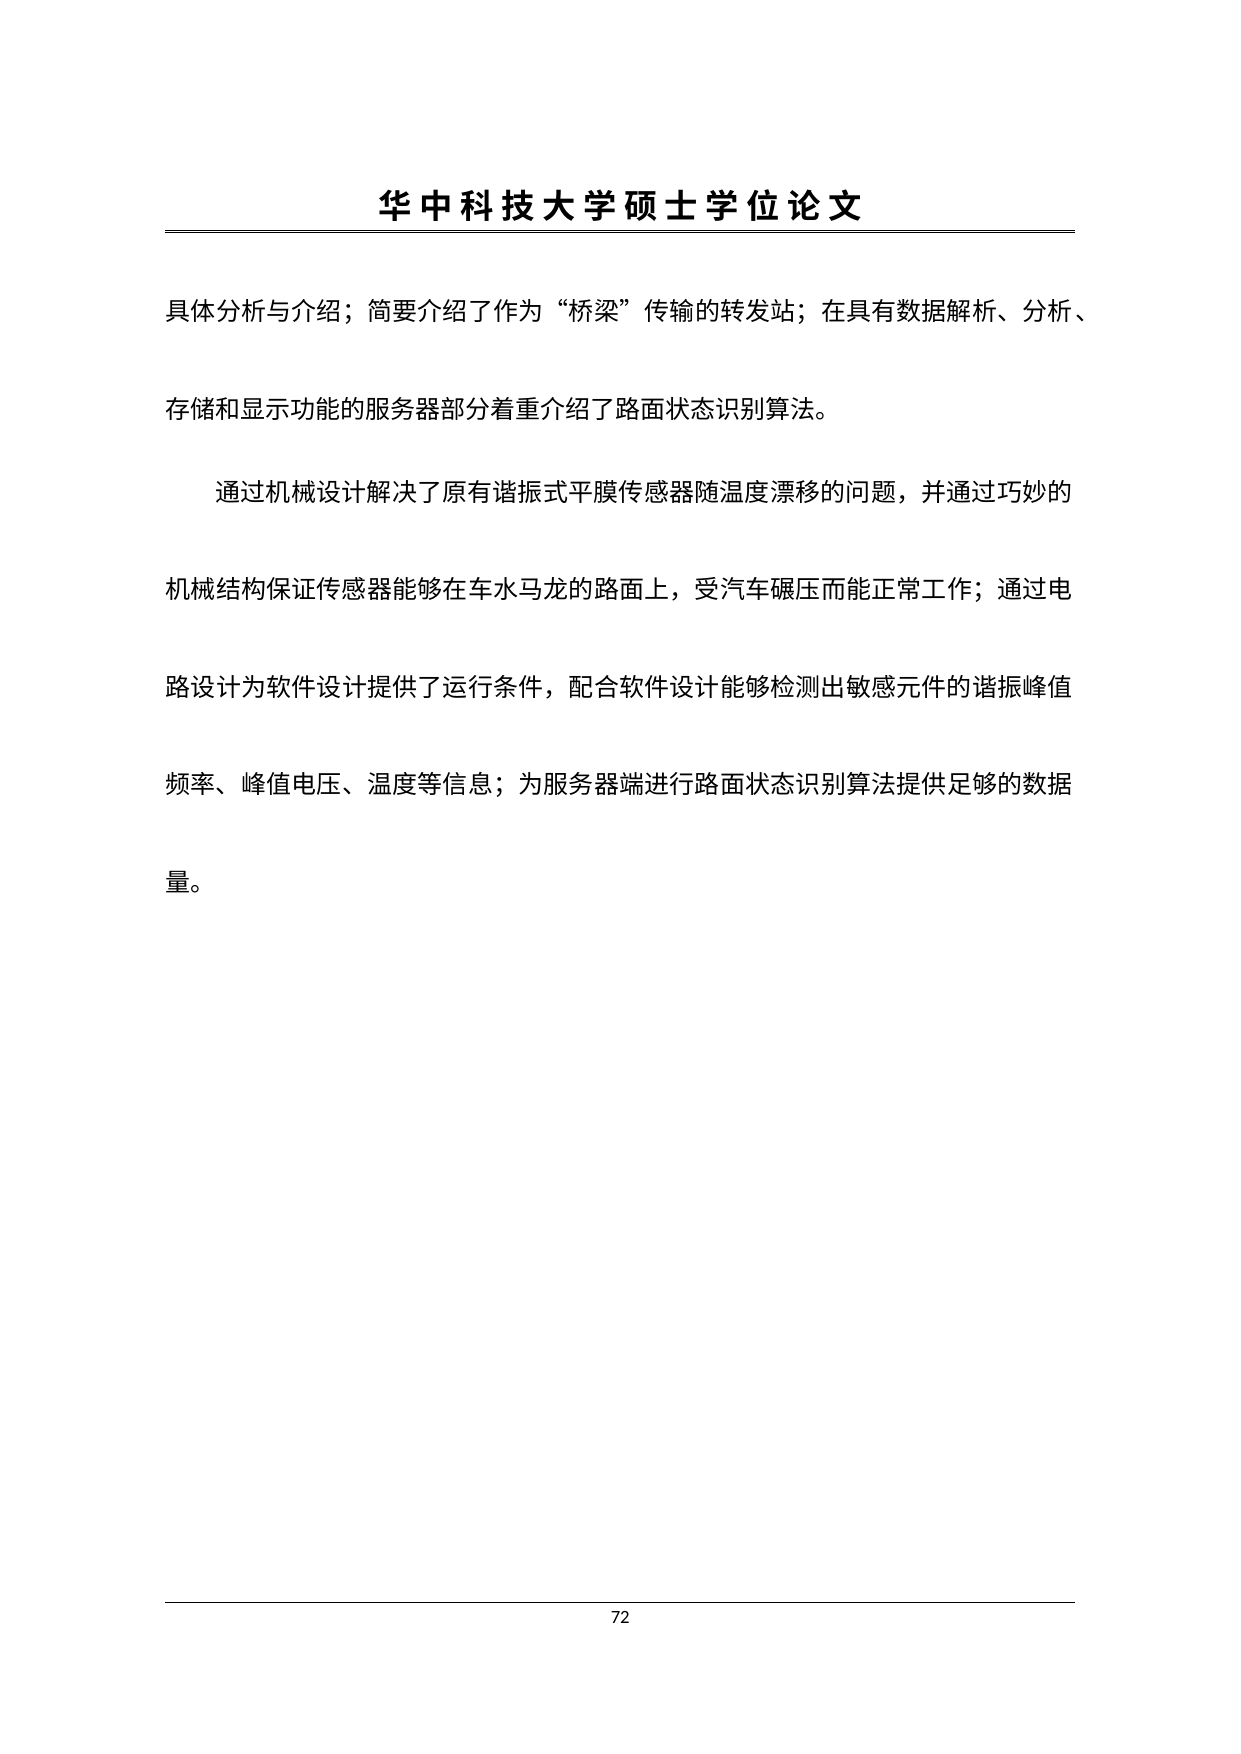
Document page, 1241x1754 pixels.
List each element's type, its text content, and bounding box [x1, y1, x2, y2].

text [165, 277, 1075, 440]
text 通过机械设计解决了原有谐振式平膜传感器随温度漂移的问题，并通过巧妙的机械结构保证传感器能够在车水马龙的路面上，受汽车碾压而能正常工作；通过电路设计为软件设计提供了运行条件，配合软件设计能够检测出敏感元件的谐振峰值频率、峰值电压、温度等信息；为服务器端进行路面状态识别算法提供足够的数据量。 [165, 458, 1075, 913]
